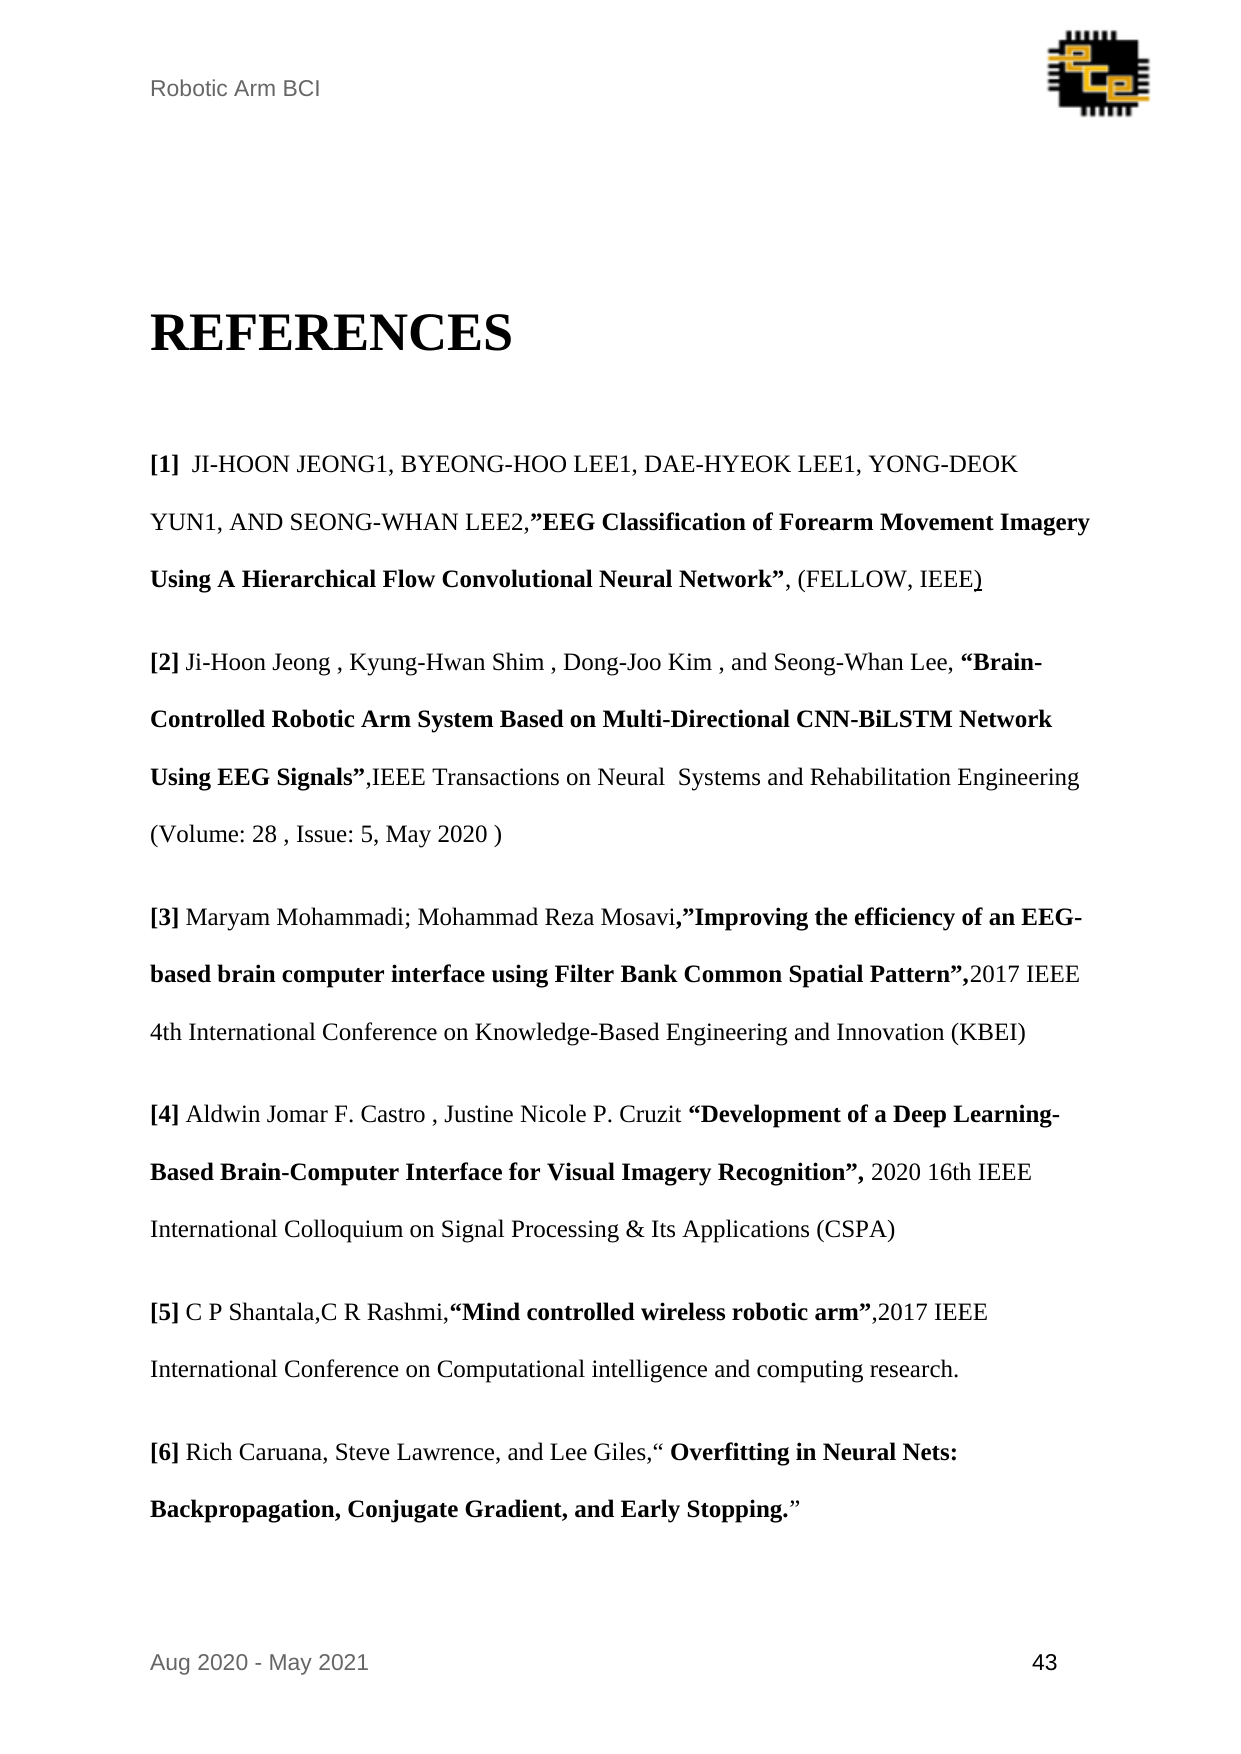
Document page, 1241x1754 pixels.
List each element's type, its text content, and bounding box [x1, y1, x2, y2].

text [2] Ji-Hoon Jeong , Kyung-Hwan Shim , Dong-Joo Kim , and Seong-Whan Lee, “Brain-Controlled Robotic Arm System Based on Multi-Directional CNN-BiLSTM Network Using EEG Signals”,IEEE Transactions on Neural Systems and Rehabilitation Engineering (Volume: 28 , Issue: 5, May 2020 ) [150, 647, 1090, 848]
picture [1020, 18, 1185, 141]
text [5] C P Shantala,C R Rashmi,“Mind controlled wireless robotic arm”,2017 IEEE International Conference on Computational intelligence and computing research. [150, 1297, 1090, 1383]
text REFERENCES [150, 299, 1090, 362]
text [6] Rich Caruana, Steve Lawrence, and Lee Giles,“ Overfitting in Neural Nets: Backpropagation, Conjugate Gradient, and Early Stopping.” [150, 1437, 1090, 1523]
text [3] Maryam Mohammadi; Mohammad Reza Mosavi,”Improving the efficiency of an EEG-based brain computer interface using Filter Bank Common Spatial Pattern”,2017 IEEE 4th International Conference on Knowledge-Based Engineering and Innovation (KBEI) [150, 902, 1090, 1045]
text [4] Aldwin Jomar F. Castro , Justine Nicole P. Cruzit “Development of a Deep Learning-Based Brain-Computer Interface for Visual Imagery Recognition”, 2020 16th IEEE International Colloquium on Signal Processing & Its Applications (CSPA) [150, 1099, 1090, 1243]
text [1] JI-HOON JEONG1, BYEONG-HOO LEE1, DAE-HYEOK LEE1, YONG-DEOK YUN1, AND SEONG-WHAN LEE2,”EEG Classification of Forearm Movement Imagery Using A Hierarchical Flow Convolutional Neural Network”, (FELLOW, IEEE) [150, 449, 1090, 593]
